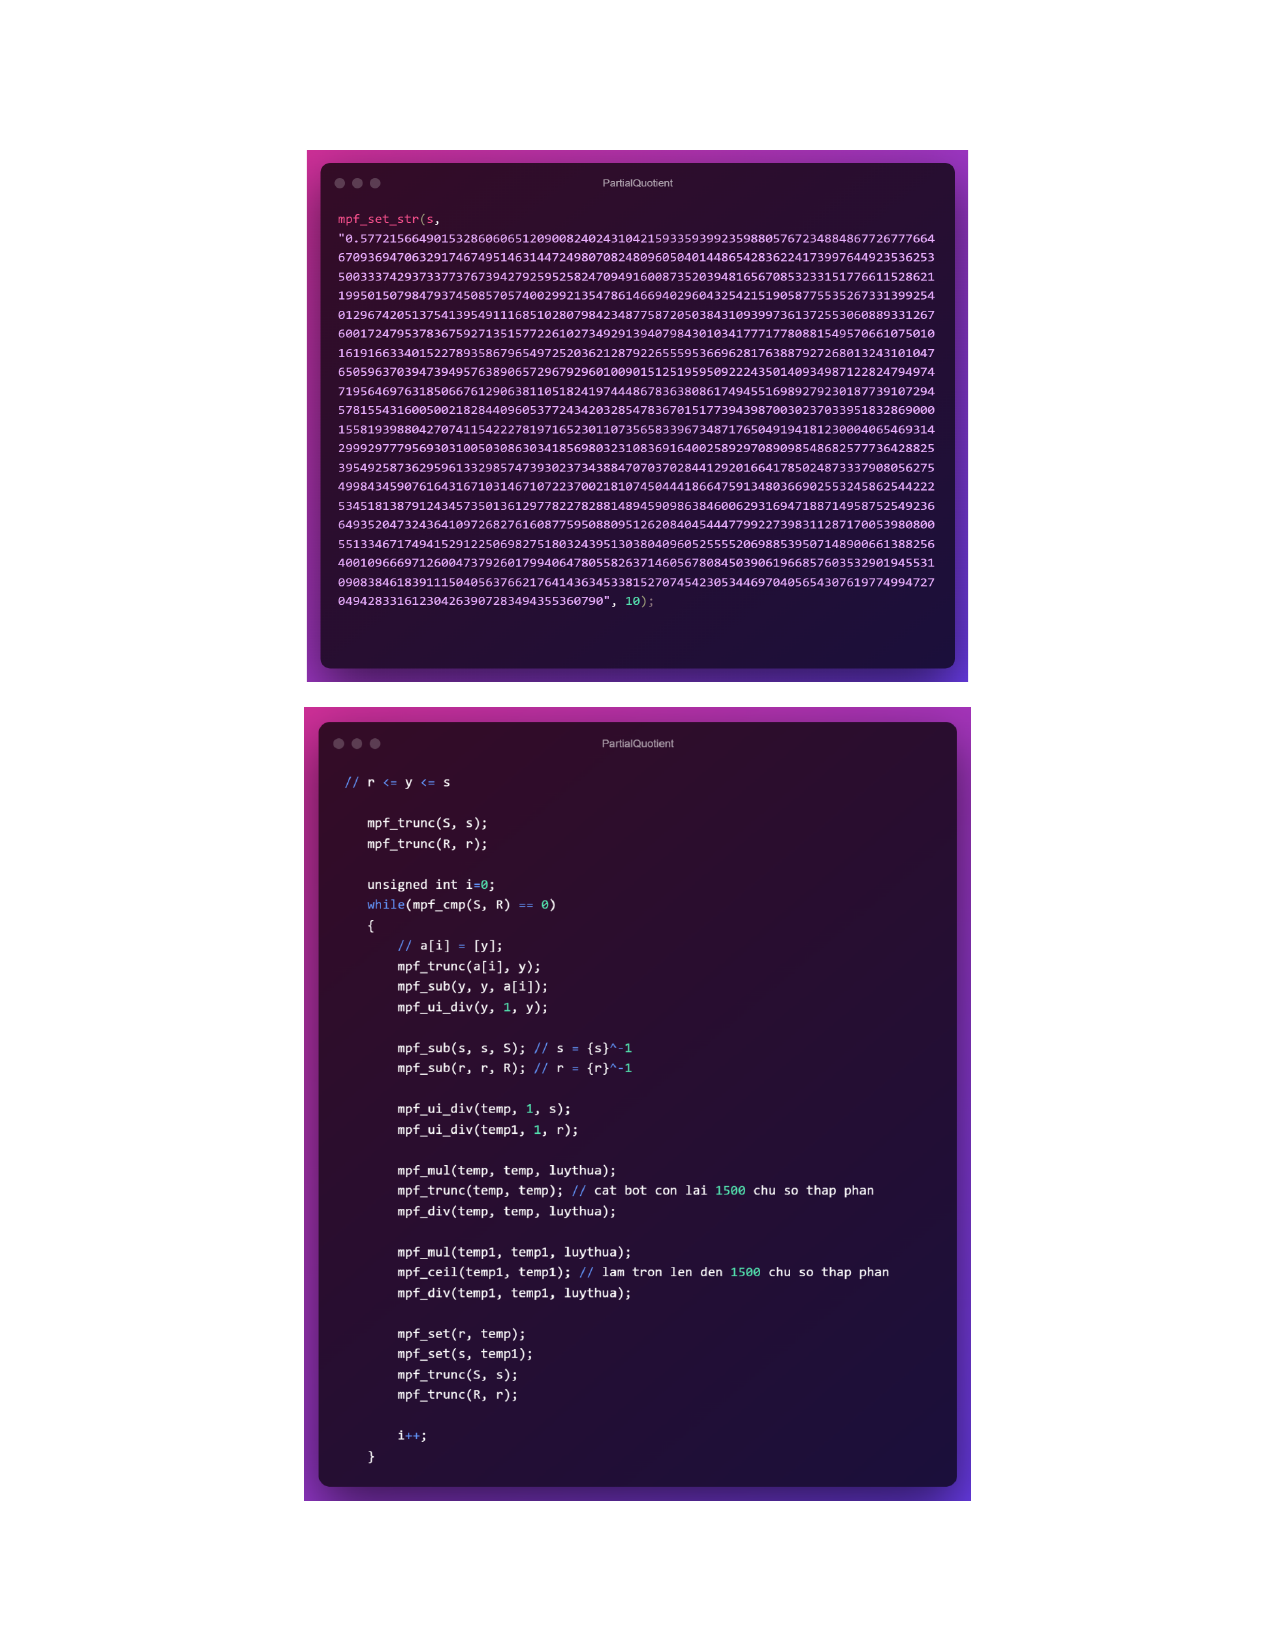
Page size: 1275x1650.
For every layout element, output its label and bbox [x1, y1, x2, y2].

picture [306, 150, 969, 682]
picture [304, 707, 971, 1501]
